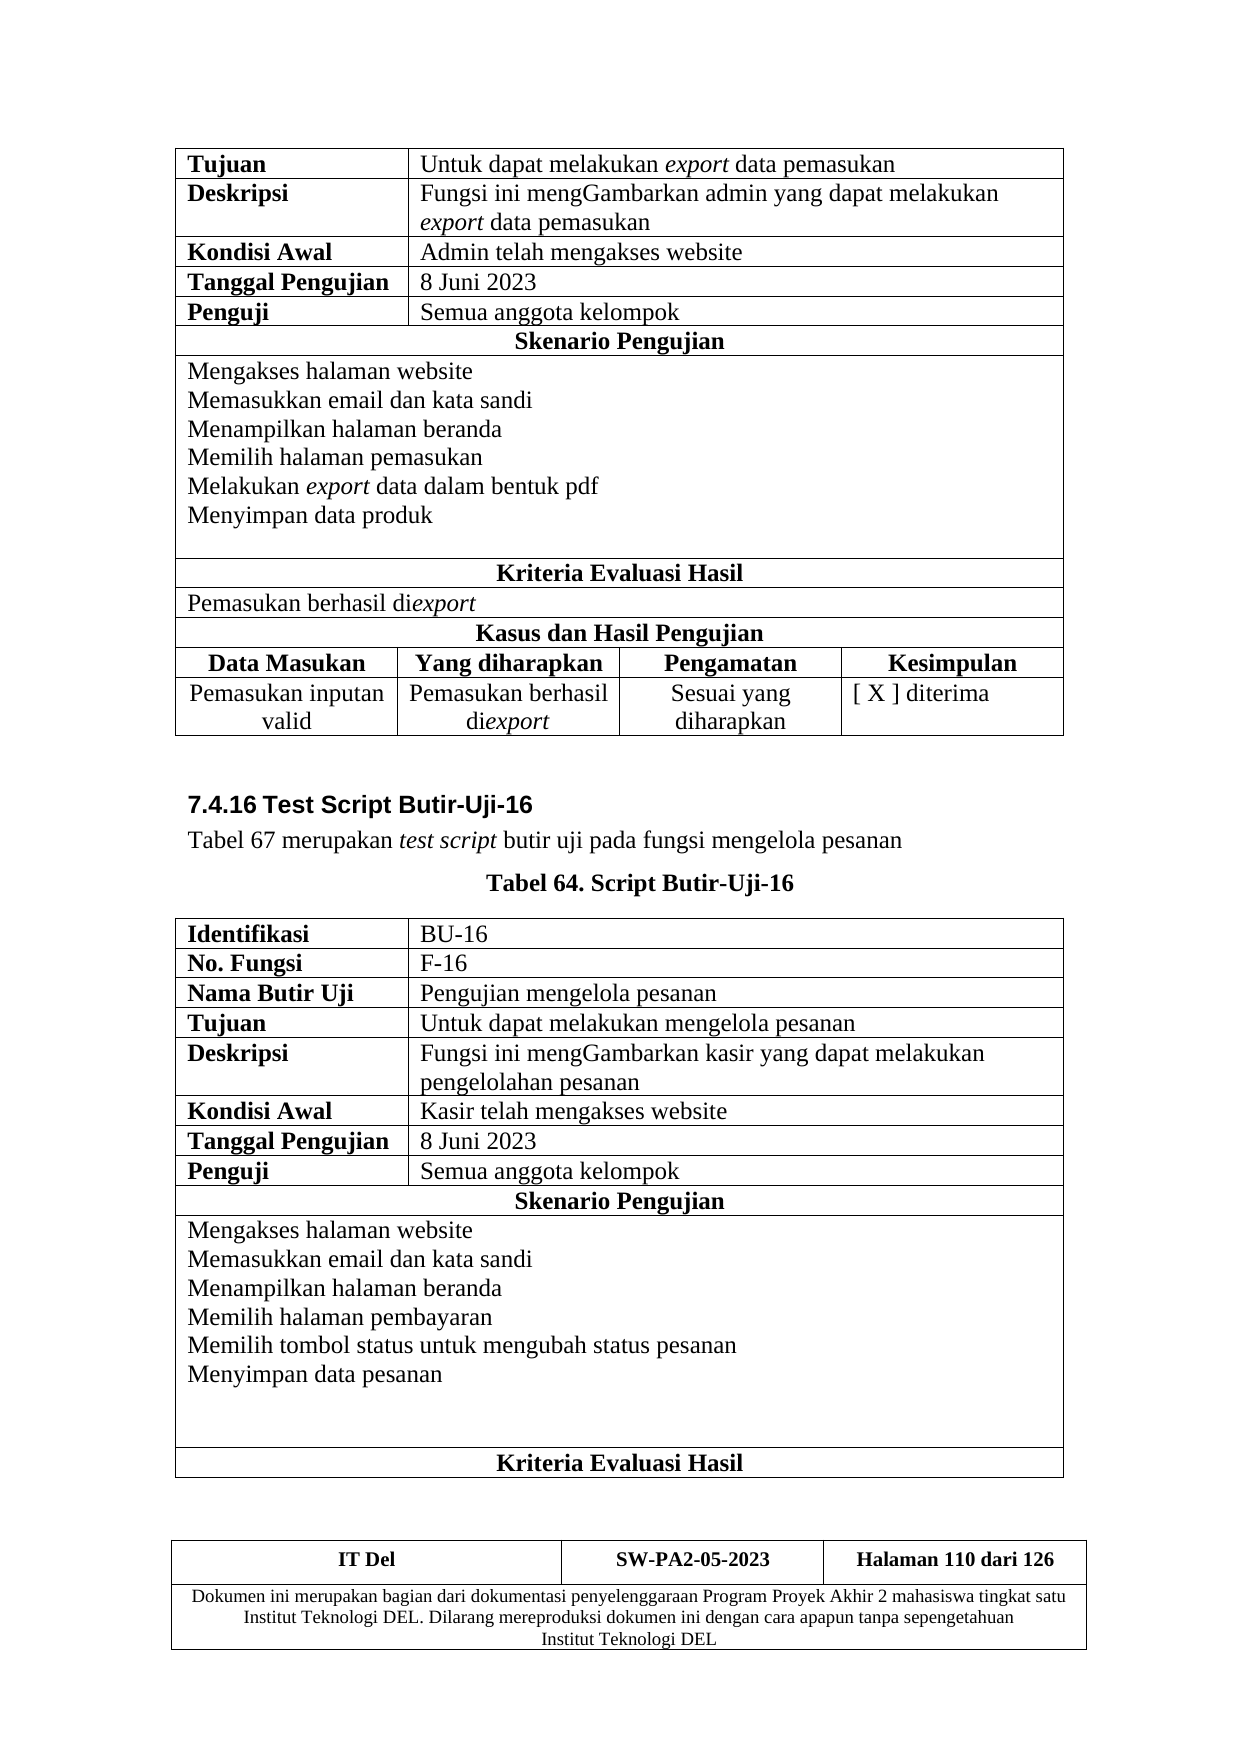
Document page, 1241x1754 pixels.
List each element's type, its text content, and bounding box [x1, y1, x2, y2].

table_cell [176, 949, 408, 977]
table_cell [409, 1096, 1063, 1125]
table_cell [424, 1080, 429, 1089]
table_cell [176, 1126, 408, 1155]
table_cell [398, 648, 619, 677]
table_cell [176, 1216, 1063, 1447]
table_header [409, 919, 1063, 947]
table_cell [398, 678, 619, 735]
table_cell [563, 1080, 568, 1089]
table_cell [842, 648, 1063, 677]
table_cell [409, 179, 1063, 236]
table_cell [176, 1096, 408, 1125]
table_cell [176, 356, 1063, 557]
subtitle Test Script Butir-Uji-16 [187, 790, 1092, 819]
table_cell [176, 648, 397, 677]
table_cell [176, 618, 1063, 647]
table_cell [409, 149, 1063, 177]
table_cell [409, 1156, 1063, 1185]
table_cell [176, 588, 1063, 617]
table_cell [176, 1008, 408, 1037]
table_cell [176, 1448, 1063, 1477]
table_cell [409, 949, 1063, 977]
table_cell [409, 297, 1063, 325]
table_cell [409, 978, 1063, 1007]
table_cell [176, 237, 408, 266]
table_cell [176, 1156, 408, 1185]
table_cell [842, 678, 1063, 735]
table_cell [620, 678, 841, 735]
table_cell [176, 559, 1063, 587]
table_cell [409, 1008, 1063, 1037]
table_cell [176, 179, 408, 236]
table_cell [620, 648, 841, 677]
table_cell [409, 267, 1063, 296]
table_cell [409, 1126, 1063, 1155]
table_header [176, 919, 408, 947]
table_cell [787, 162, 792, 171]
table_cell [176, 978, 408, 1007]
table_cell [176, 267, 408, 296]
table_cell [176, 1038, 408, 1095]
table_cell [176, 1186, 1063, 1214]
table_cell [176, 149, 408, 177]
text Tabel 67 merupakan test script butir uji pada fungsi mengelola pesanan [187, 825, 1092, 854]
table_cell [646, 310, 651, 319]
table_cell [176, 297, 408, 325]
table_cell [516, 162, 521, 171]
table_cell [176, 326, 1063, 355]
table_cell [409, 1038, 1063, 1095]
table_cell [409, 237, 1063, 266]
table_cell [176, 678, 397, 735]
